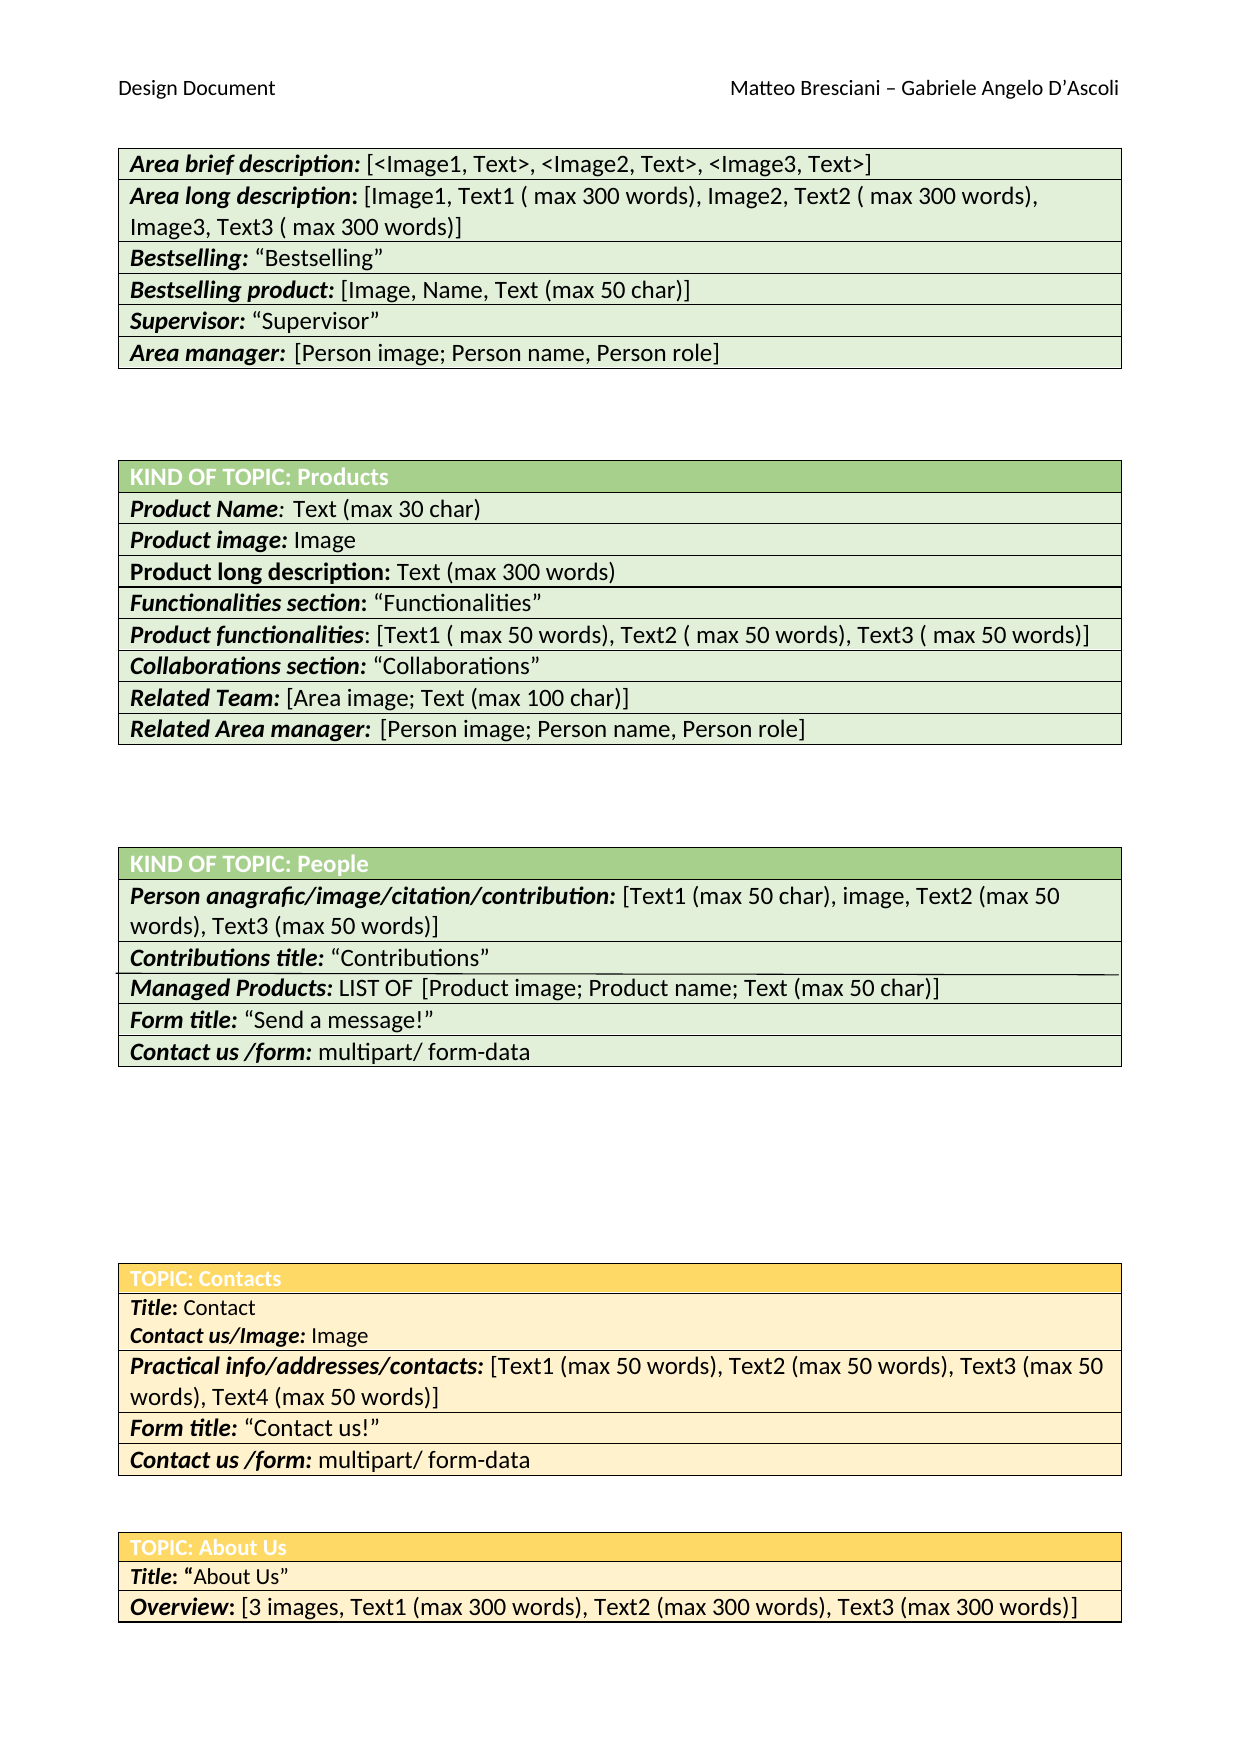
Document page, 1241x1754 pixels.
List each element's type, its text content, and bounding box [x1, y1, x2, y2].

table_cell Title: Contact Contact us/Image: Image [119, 1294, 1121, 1349]
table_header TOPIC: About Us [119, 1533, 1121, 1561]
table_header TOPIC: Contacts [119, 1264, 1121, 1292]
table_cell Overview: [3 images, Text1 (max 300 words), Text2 (max 300 words), Text3 (max 300 words)] [119, 1591, 1121, 1621]
table_cell Product functionalities: [Text1 ( max 50 words), Text2 ( max 50 words), Text3 ( max 50 words)] [119, 619, 1121, 649]
table_cell Form title: “Contact us!” [119, 1413, 1121, 1443]
table_cell Contact us /form: multipart/ form-data [119, 1036, 1121, 1066]
table_cell Bestselling product: [Image, Name, Text (max 50 char)] [119, 274, 1121, 304]
table_cell Supervisor: “Supervisor” [119, 305, 1121, 336]
table_cell Area brief description: [<Image1, Text>, <Image2, Text>, <Image3, Text>] [119, 149, 1121, 179]
table_cell Product image: Image [119, 524, 1121, 555]
table_cell Person anagrafic/image/citation/contribution: [Text1 (max 50 char), image, Text2 (max 50 words), Text3 (max 50 words)] [119, 880, 1121, 941]
table_cell Bestselling: “Bestselling” [119, 242, 1121, 273]
table_cell Area long description: [Image1, Text1 ( max 300 words), Image2, Text2 ( max 300 words), Image3, Text3 ( max 300 words)] [119, 180, 1121, 241]
table_cell Practical info/addresses/contacts: [Text1 (max 50 words), Text2 (max 50 words), Text3 (max 50 words), Text4 (max 50 words)] [119, 1351, 1121, 1412]
table_cell Related Area manager: [Person image; Person name, Person role] [119, 714, 1121, 744]
table_cell Product Name: Text (max 30 char) [119, 493, 1121, 523]
table_header KIND OF TOPIC: People [119, 848, 1121, 879]
table_cell Product long description: Text (max 300 words) [119, 556, 1121, 586]
table_cell Contact us /form: multipart/ form-data [119, 1444, 1121, 1475]
table_cell Form title: “Send a message!” [119, 1004, 1121, 1034]
table_cell Title: “About Us” [119, 1562, 1121, 1590]
table_cell Related Team: [Area image; Text (max 100 char)] [119, 682, 1121, 713]
table_cell Area manager: [Person image; Person name, Person role] [119, 337, 1121, 367]
table_cell Functionalities section: “Functionalities” [119, 588, 1121, 618]
table_header KIND OF TOPIC: Products [119, 461, 1121, 492]
table_cell Collaborations section: “Collaborations” [119, 651, 1121, 681]
table_cell Contributions title: “Contributions” Managed Products: LIST OF [Product image; Product name; Text (max 50 char)] [119, 942, 1121, 1003]
